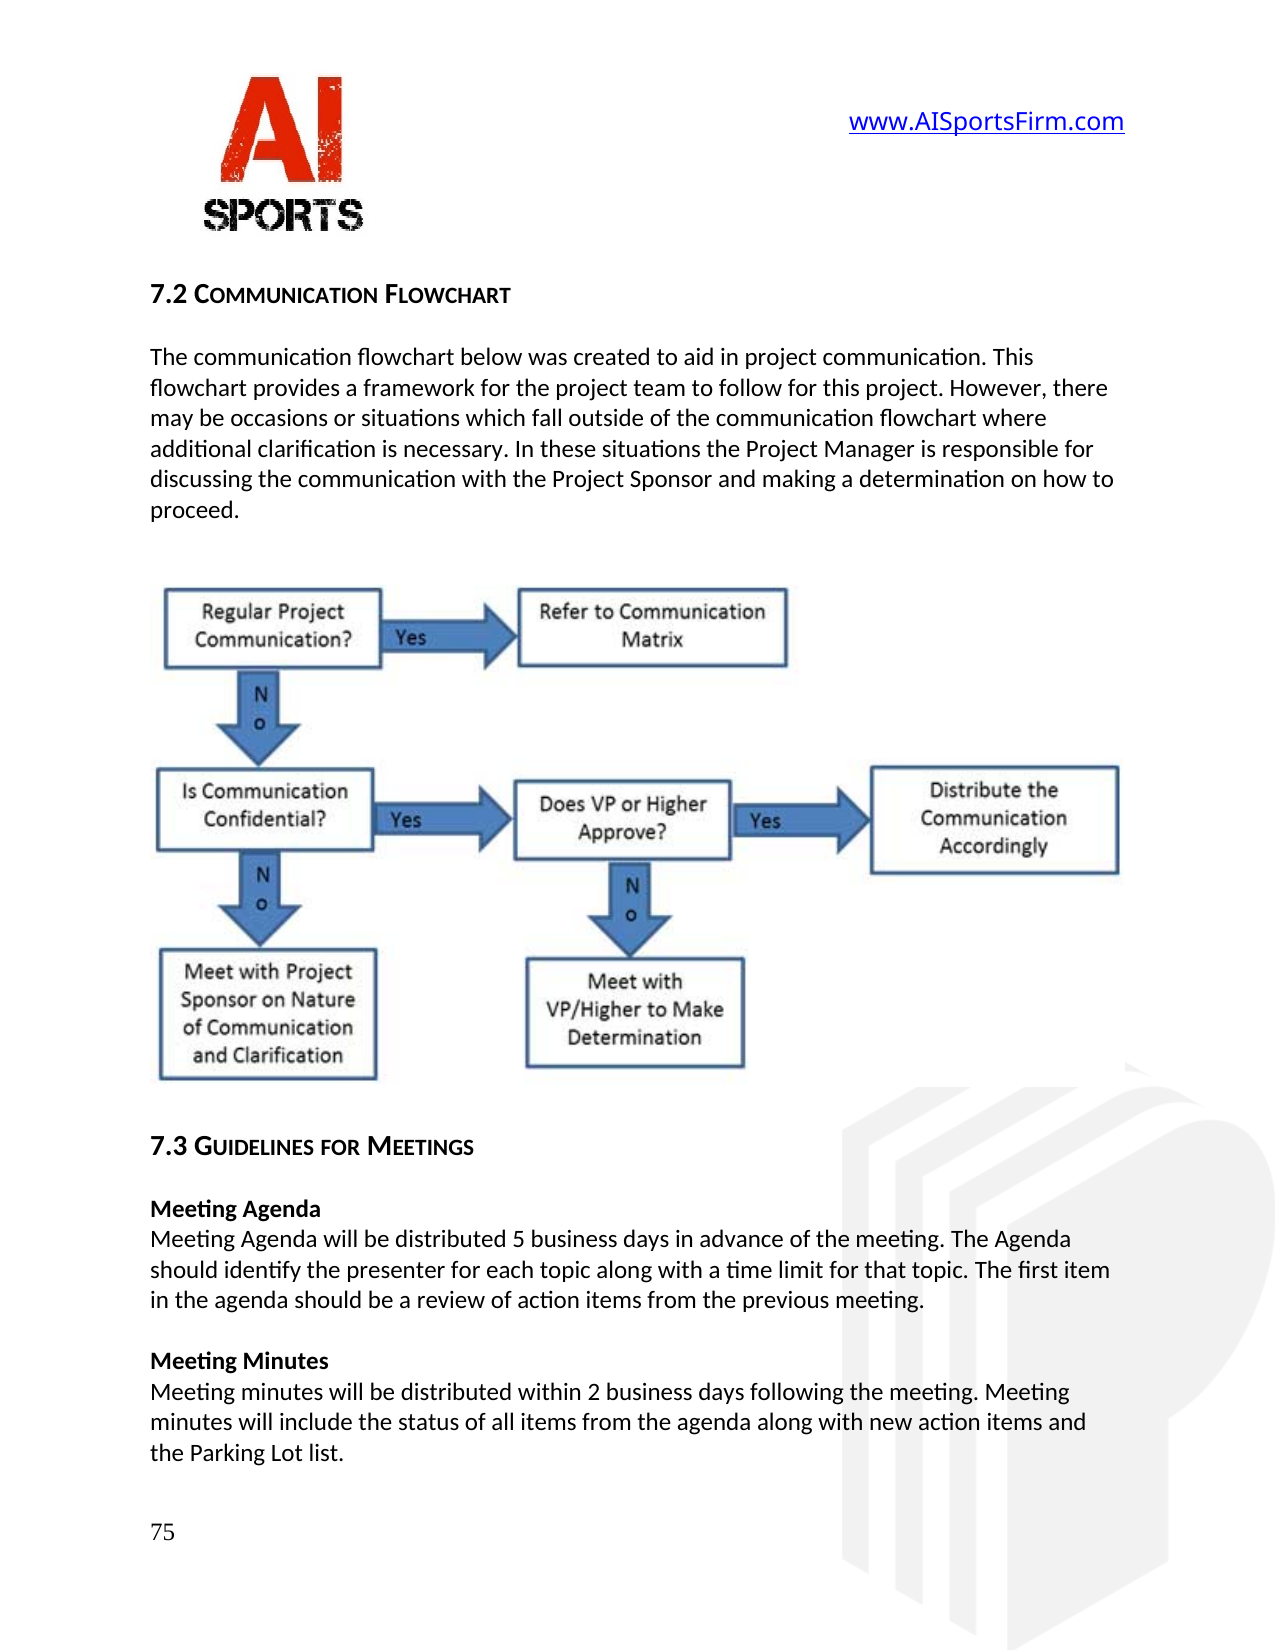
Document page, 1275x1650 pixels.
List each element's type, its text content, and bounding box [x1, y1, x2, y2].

text Meeting minutes will be distributed within 2 business days following the meeting. Meeting minutes will include the status of all items from the agenda along with new action items and the Parking Lot list. [150, 1376, 1125, 1468]
text The communication flowchart below was created to aid in project communication. This flowchart provides a framework for the project team to follow for this project. However, there may be occasions or situations which fall outside of the communication flowchart where additional clarification is necessary. In these situations the Project Manager is responsible for discussing the communication with the Project Sponsor and making a determination on how to proceed. [150, 341, 1125, 524]
subtitle 7.2 Communication Flowchart [150, 275, 1125, 311]
text Meeting Minutes [150, 1346, 1125, 1376]
picture [28, 0, 552, 388]
text Meeting Agenda [150, 1193, 1125, 1223]
picture [150, 585, 1275, 1650]
text Meeting Agenda will be distributed 5 business days in advance of the meeting. The Agenda should identify the presenter for each topic along with a time limit for that topic. The first item in the agenda should be a review of action items from the previous meeting. [150, 1223, 1125, 1315]
subtitle 7.3 Guidelines for Meetings [150, 1127, 1125, 1162]
